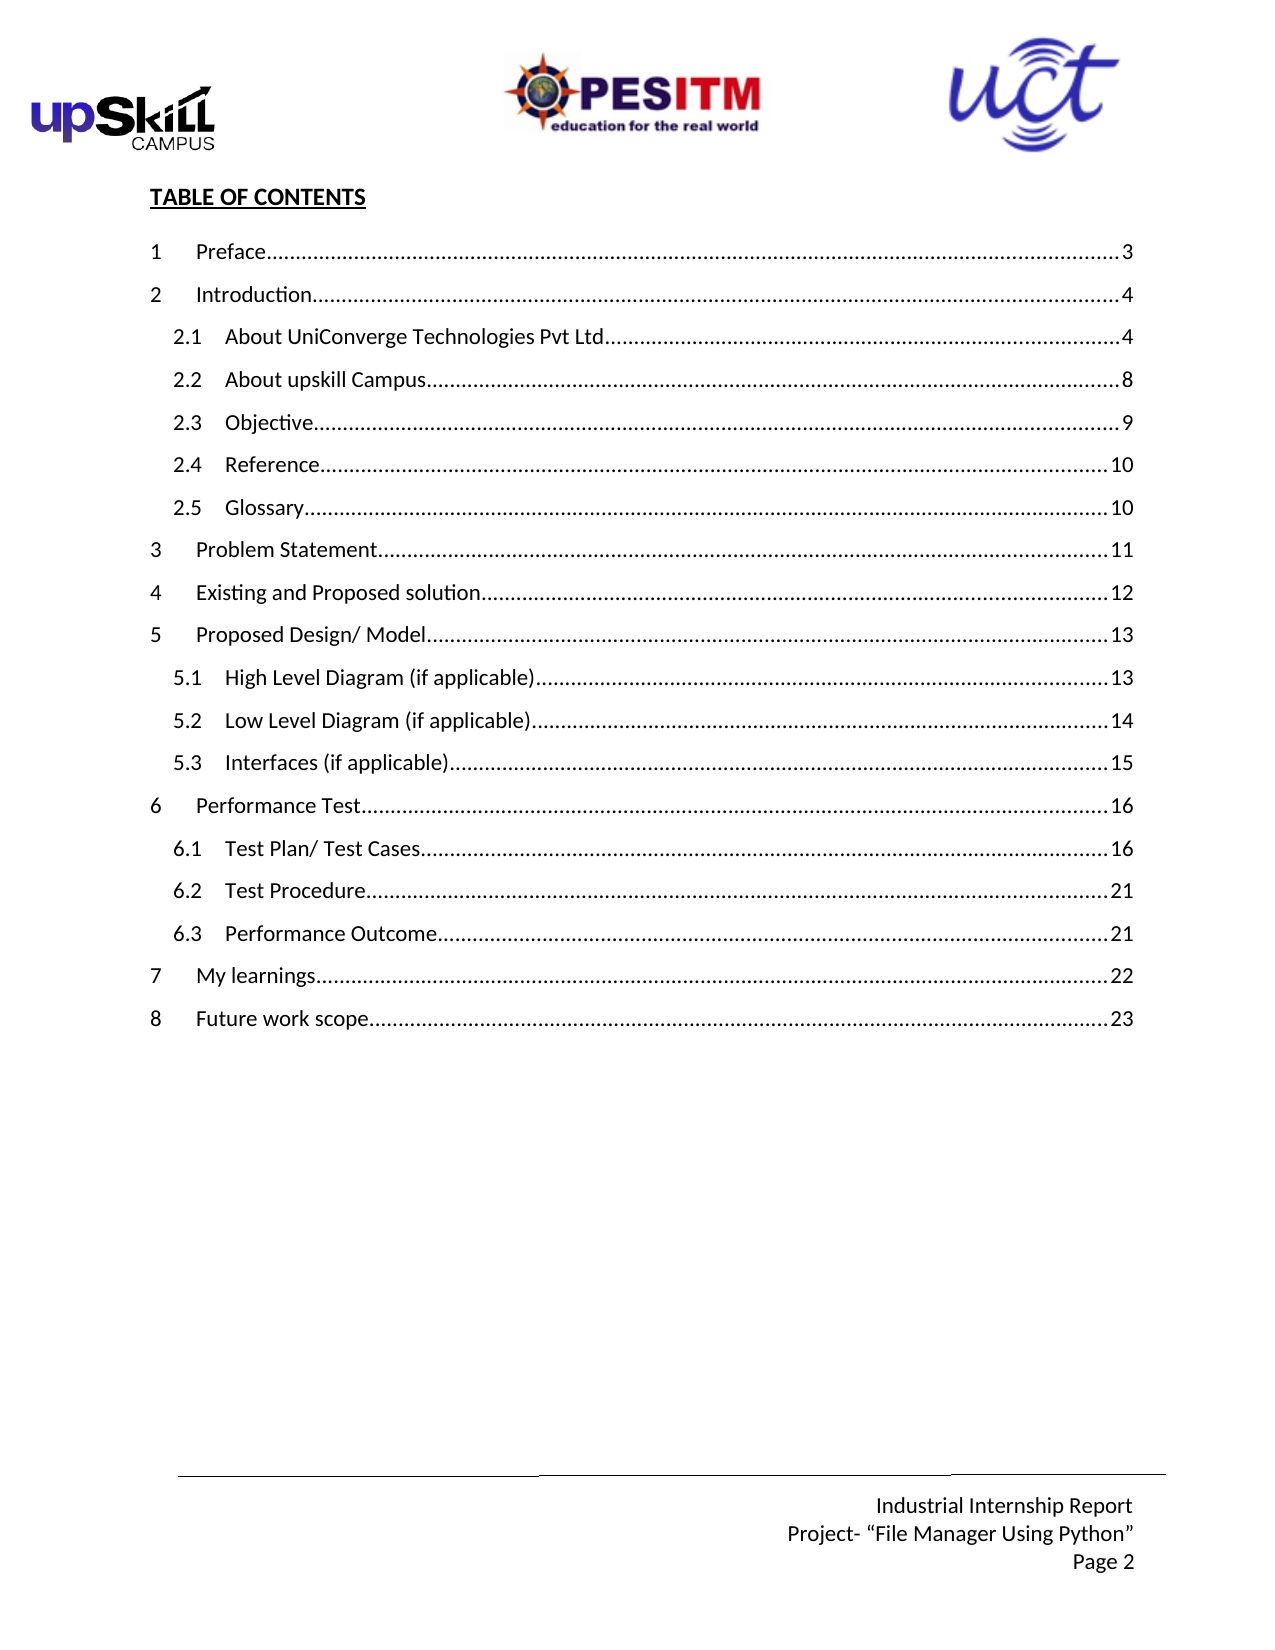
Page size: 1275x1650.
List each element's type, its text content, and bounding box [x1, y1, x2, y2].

text 2.4 Reference 10 [173, 450, 1134, 478]
text 7 My learnings 22 [150, 961, 1134, 989]
picture [946, 28, 1125, 154]
text 2.3 Objective 9 [173, 408, 1134, 436]
text 1 Preface 3 [150, 237, 1134, 265]
picture [493, 46, 782, 154]
text 5.1 High Level Diagram (if applicable) 13 [173, 663, 1134, 691]
text 2.2 About upskill Campus 8 [173, 365, 1134, 393]
text 5 Proposed Design/ Model 13 [150, 621, 1134, 649]
text 8 Future work scope 23 [150, 1004, 1134, 1032]
text 6 Performance Test 16 [150, 791, 1134, 819]
text 6.2 Test Procedure 21 [173, 876, 1134, 904]
picture [0, 73, 246, 154]
text 5.3 Interfaces (if applicable) 15 [173, 748, 1134, 776]
text 5.2 Low Level Diagram (if applicable) 14 [173, 706, 1134, 734]
text 2 Introduction 4 [150, 280, 1134, 308]
text 2.1 About UniConverge Technologies Pvt Ltd 4 [173, 322, 1134, 350]
text 4 Existing and Proposed solution 12 [150, 578, 1134, 606]
text 2.5 Glossary 10 [173, 493, 1134, 521]
text TABLE OF CONTENTS [150, 181, 1134, 212]
text 3 Problem Statement 11 [150, 535, 1134, 563]
text 6.1 Test Plan/ Test Cases 16 [173, 834, 1134, 862]
text 6.3 Performance Outcome 21 [173, 919, 1134, 947]
